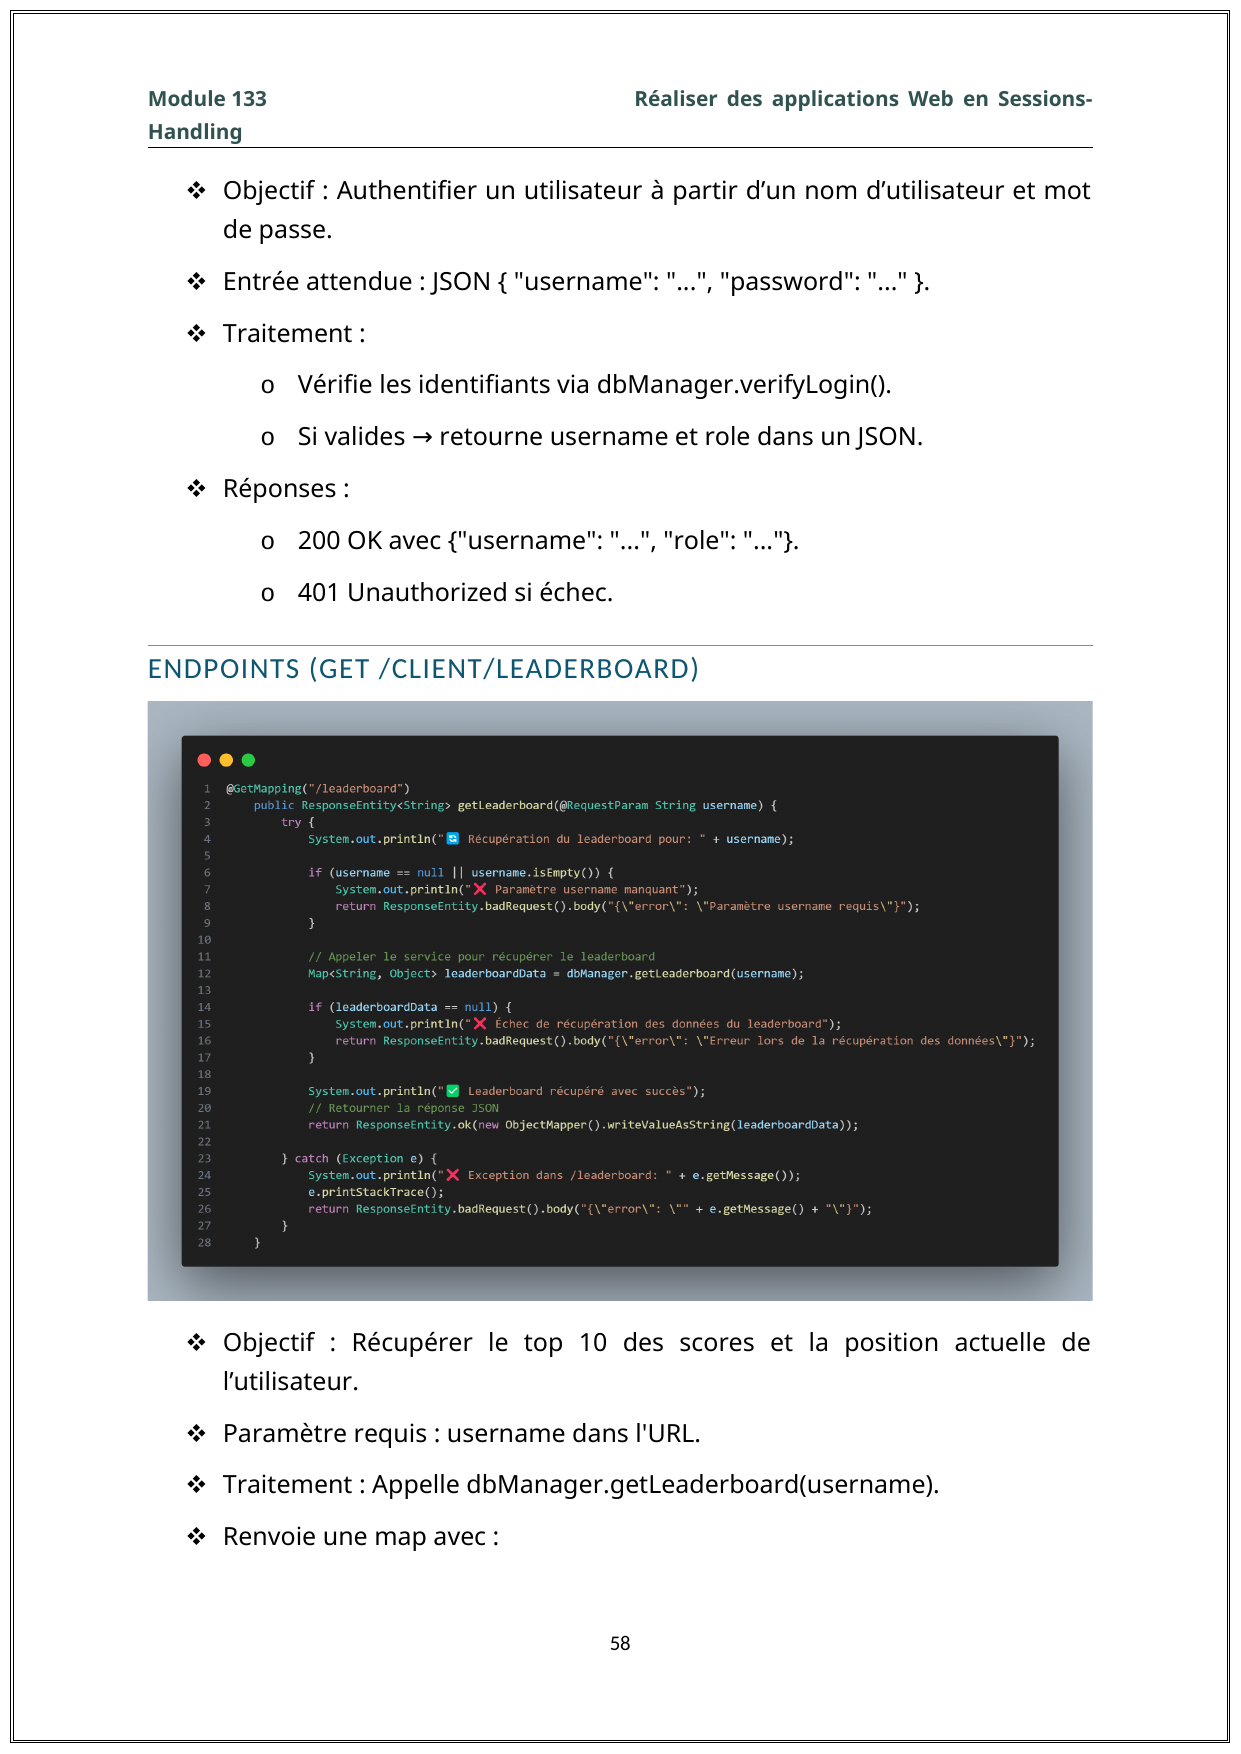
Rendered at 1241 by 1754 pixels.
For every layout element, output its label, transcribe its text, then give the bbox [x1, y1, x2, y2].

picture [147, 701, 1093, 1301]
list Entrée attendue : JSON { "username": "...", "password": "..." }. [185, 263, 1093, 298]
list Objectif : Récupérer le top 10 des scores et la position actuelle de l’utilisateur. [185, 1325, 1093, 1398]
list Vérifie les identifiants via dbManager.verifyLogin(). [260, 367, 1093, 401]
list Si valides → retourne username et role dans un JSON. [260, 419, 1093, 453]
list 401 Unauthorized si échec. [260, 574, 1093, 608]
list Traitement : Appelle dbManager.getLeaderboard(username). [185, 1467, 1093, 1501]
list Traitement : [185, 315, 1093, 349]
list Paramètre requis : username dans l'URL. [185, 1416, 1093, 1449]
list Réponses : [185, 471, 1093, 505]
list 200 OK avec {"username": "...", "role": "..."}. [260, 522, 1093, 557]
list Renvoie une map avec : [185, 1519, 1093, 1553]
list Objectif : Authentifier un utilisateur à partir d’un nom d’utilisateur et mot de passe. [185, 173, 1093, 246]
subtitle Endpoints (GET /client/leaderboard) [148, 646, 1093, 686]
